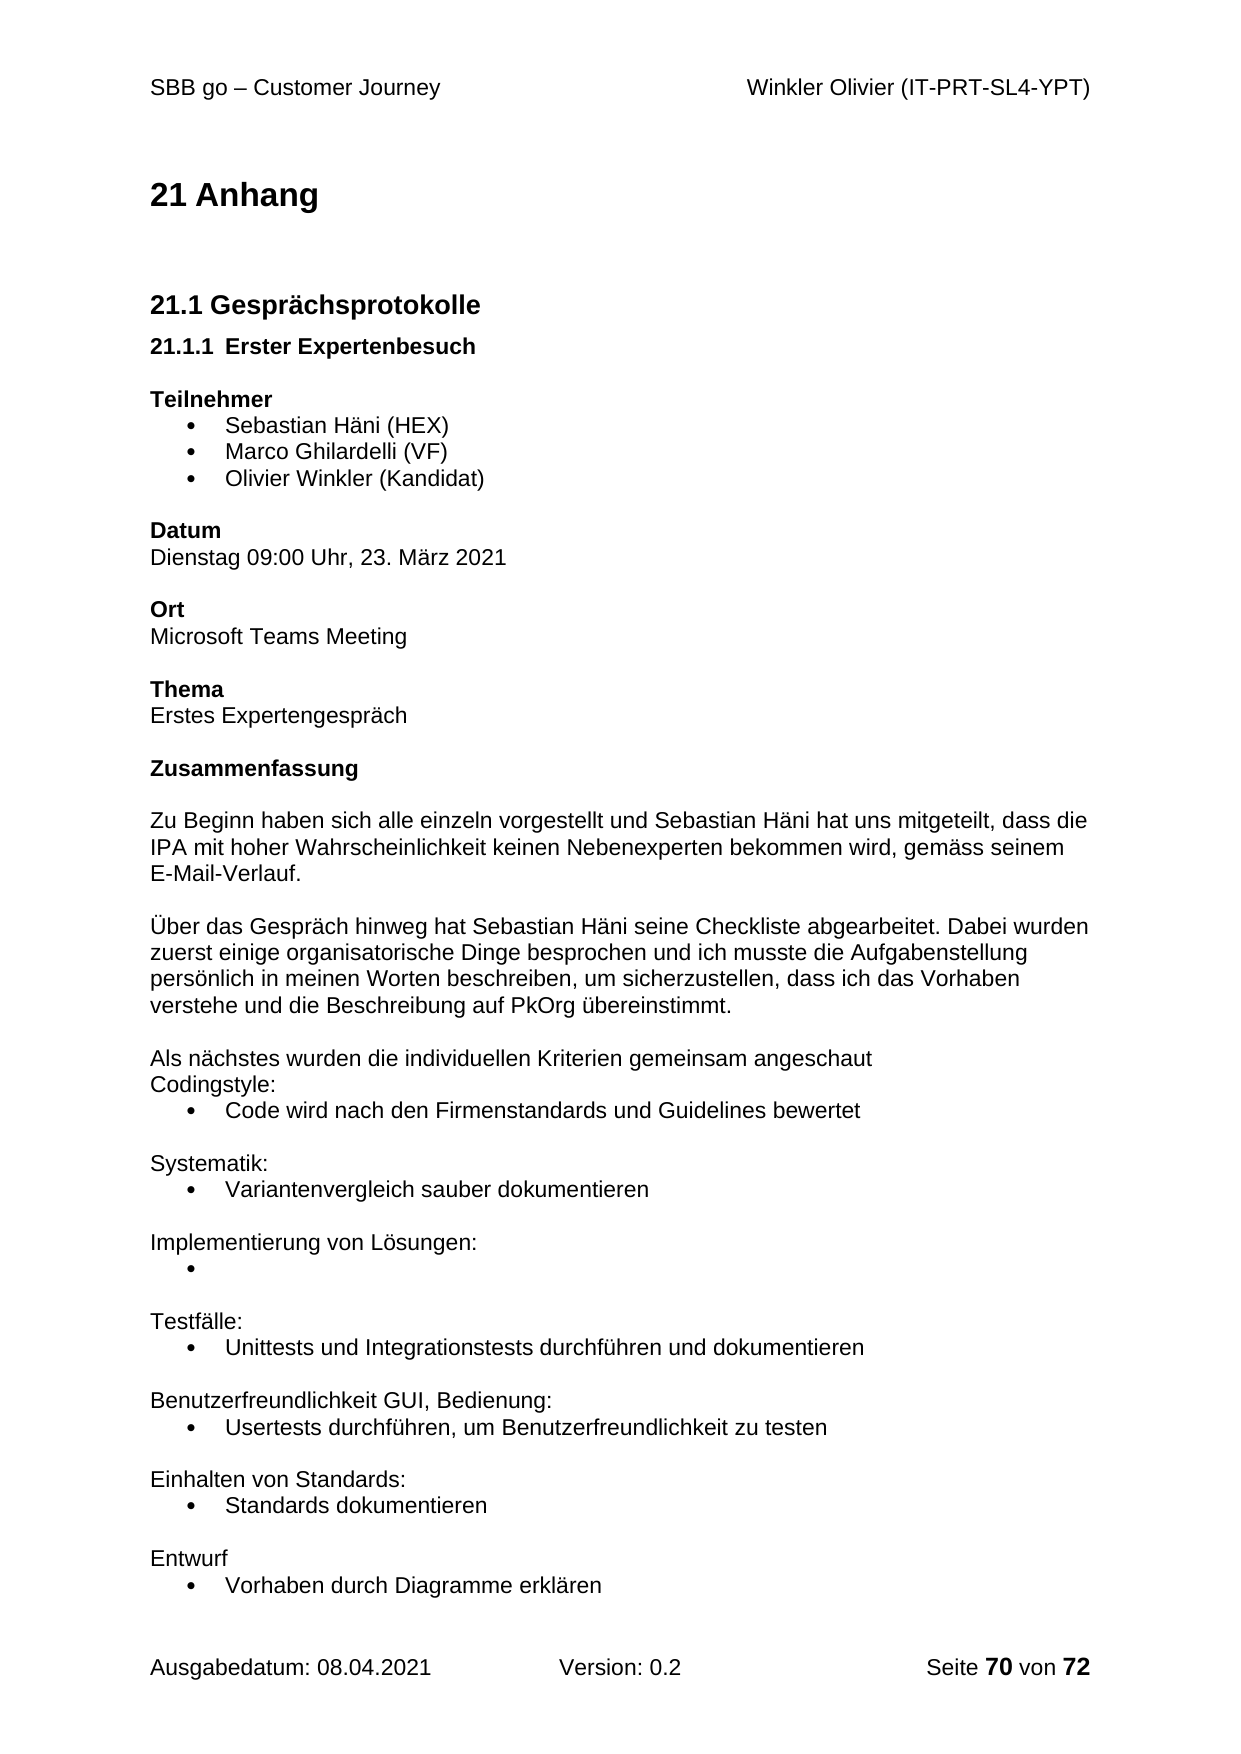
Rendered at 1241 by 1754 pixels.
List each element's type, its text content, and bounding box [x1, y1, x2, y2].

text Dienstag 09:00 Uhr, 23. März 2021 [150, 544, 1090, 570]
list Marco Ghilardelli (VF) [187, 438, 1090, 465]
text Implementierung von Lösungen: [150, 1229, 1090, 1255]
list Code wird nach den Firmenstandards und Guidelines bewertet [187, 1097, 1090, 1123]
subtitle Anhang [150, 175, 1090, 213]
text Codingstyle: [150, 1071, 1090, 1097]
text Teilnehmer [150, 386, 1090, 412]
list Standards dokumentieren [187, 1492, 1090, 1519]
text Datum [150, 517, 1090, 544]
list Unittests und Integrationstests durchführen und dokumentieren [187, 1334, 1090, 1361]
list Variantenvergleich sauber dokumentieren [187, 1176, 1090, 1203]
text Benutzerfreundlichkeit GUI, Bedienung: [150, 1387, 1090, 1413]
subtitle Gesprächsprotokolle [150, 289, 1090, 320]
list Usertests durchführen, um Benutzerfreundlichkeit zu testen [187, 1413, 1090, 1440]
text Testfälle: [150, 1308, 1090, 1334]
text Über das Gespräch hinweg hat Sebastian Häni seine Checkliste abgearbeitet. Dabei wurden zuerst einige organisatorische Dinge besprochen und ich musste die Aufgabenstellung persönlich in meinen Worten beschreiben, um sicherzustellen, dass ich das Vorhaben verstehe und die Beschreibung auf PkOrg übereinstimmt. [150, 913, 1090, 1018]
text Zusammenfassung [150, 754, 1090, 781]
list Olivier Winkler (Kandidat) [187, 465, 1090, 491]
text Als nächstes wurden die individuellen Kriterien gemeinsam angeschaut [150, 1044, 1090, 1071]
subtitle Erster Expertenbesuch [150, 333, 1090, 359]
text Zu Beginn haben sich alle einzeln vorgestellt und Sebastian Häni hat uns mitgeteilt, dass die IPA mit hoher Wahrscheinlichkeit keinen Nebenexperten bekommen wird, gemäss seinem E-Mail-Verlauf. [150, 807, 1090, 886]
text Systematik: [150, 1150, 1090, 1176]
text Erstes Expertengespräch [150, 702, 1090, 728]
text Thema [150, 676, 1090, 702]
text Entwurf [150, 1545, 1090, 1572]
text Ort [150, 596, 1090, 623]
text Microsoft Teams Meeting [150, 623, 1090, 649]
text Einhalten von Standards: [150, 1466, 1090, 1492]
list Vorhaben durch Diagramme erklären [187, 1572, 1090, 1598]
list Sebastian Häni (HEX) [187, 412, 1090, 438]
